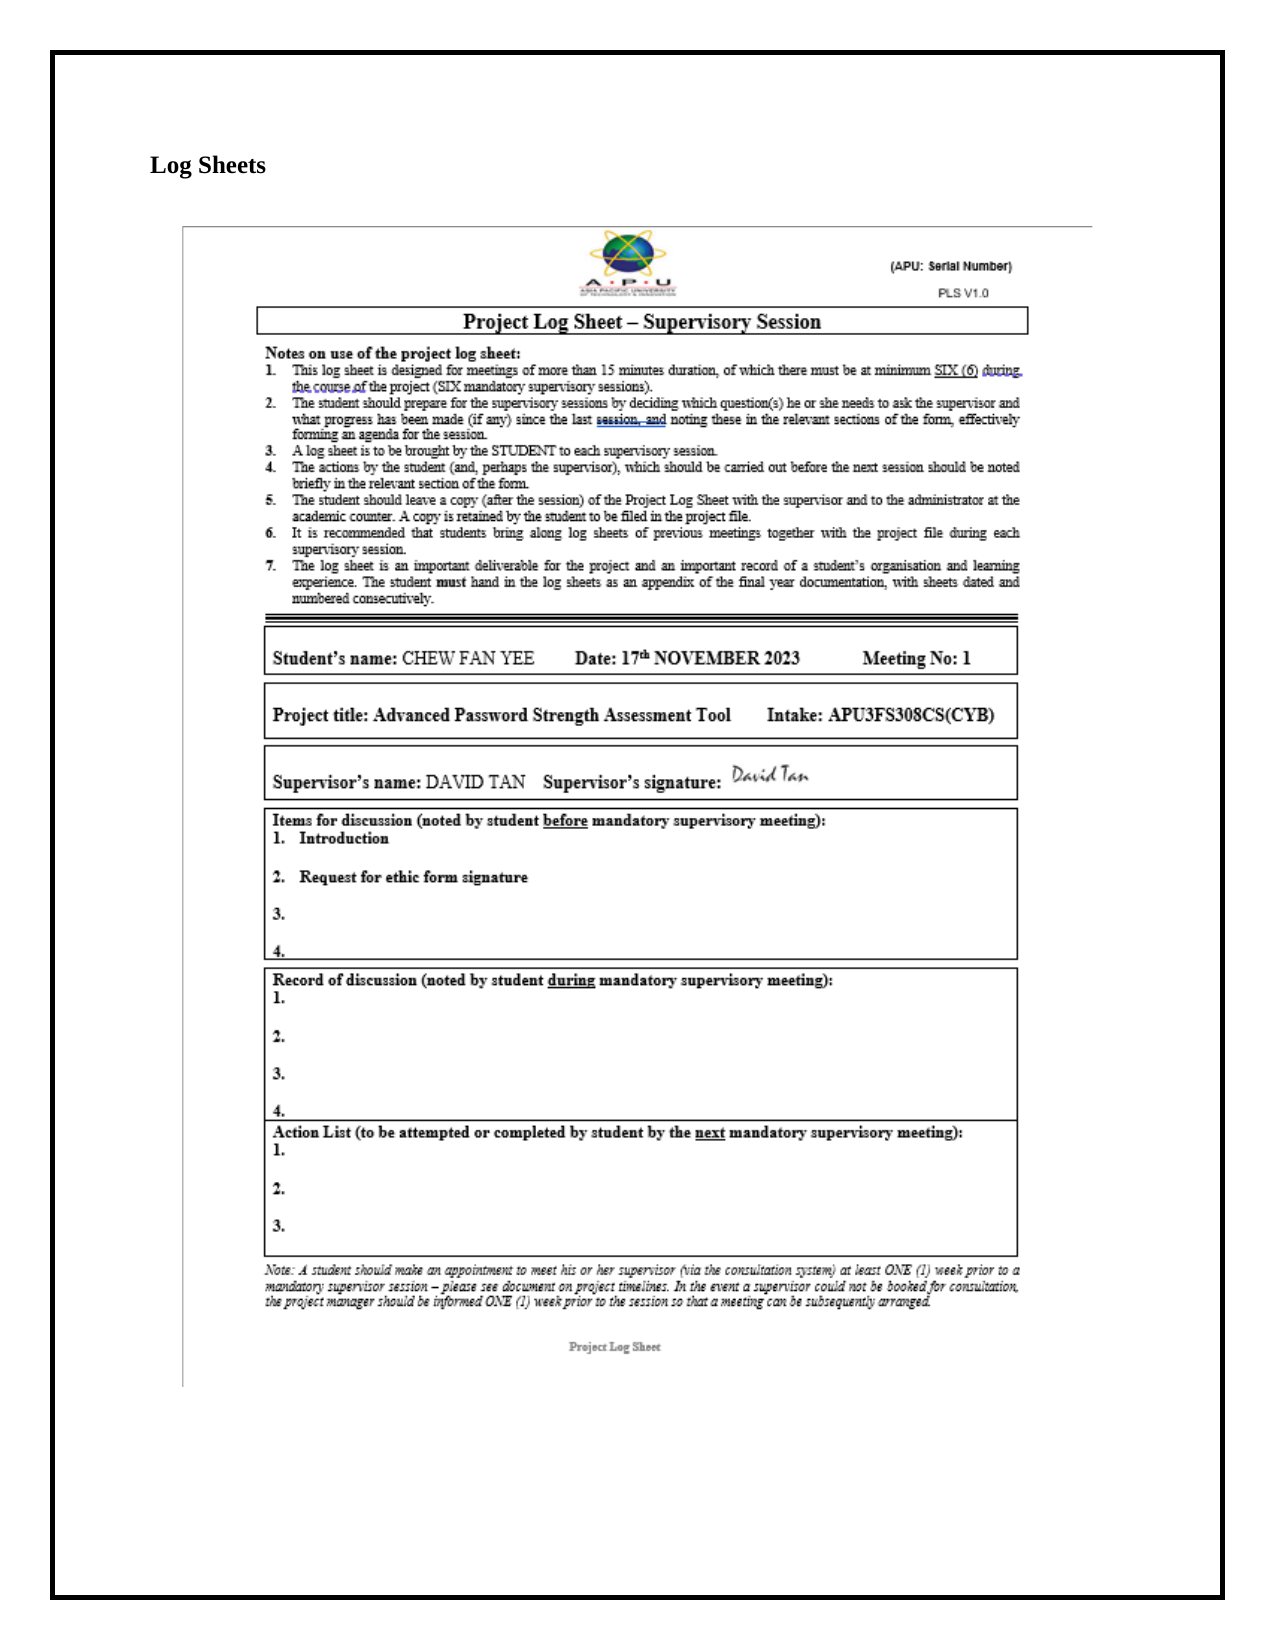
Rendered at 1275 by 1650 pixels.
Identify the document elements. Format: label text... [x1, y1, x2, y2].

subtitle Log Sheets [150, 150, 1125, 179]
picture [182, 226, 1093, 1387]
